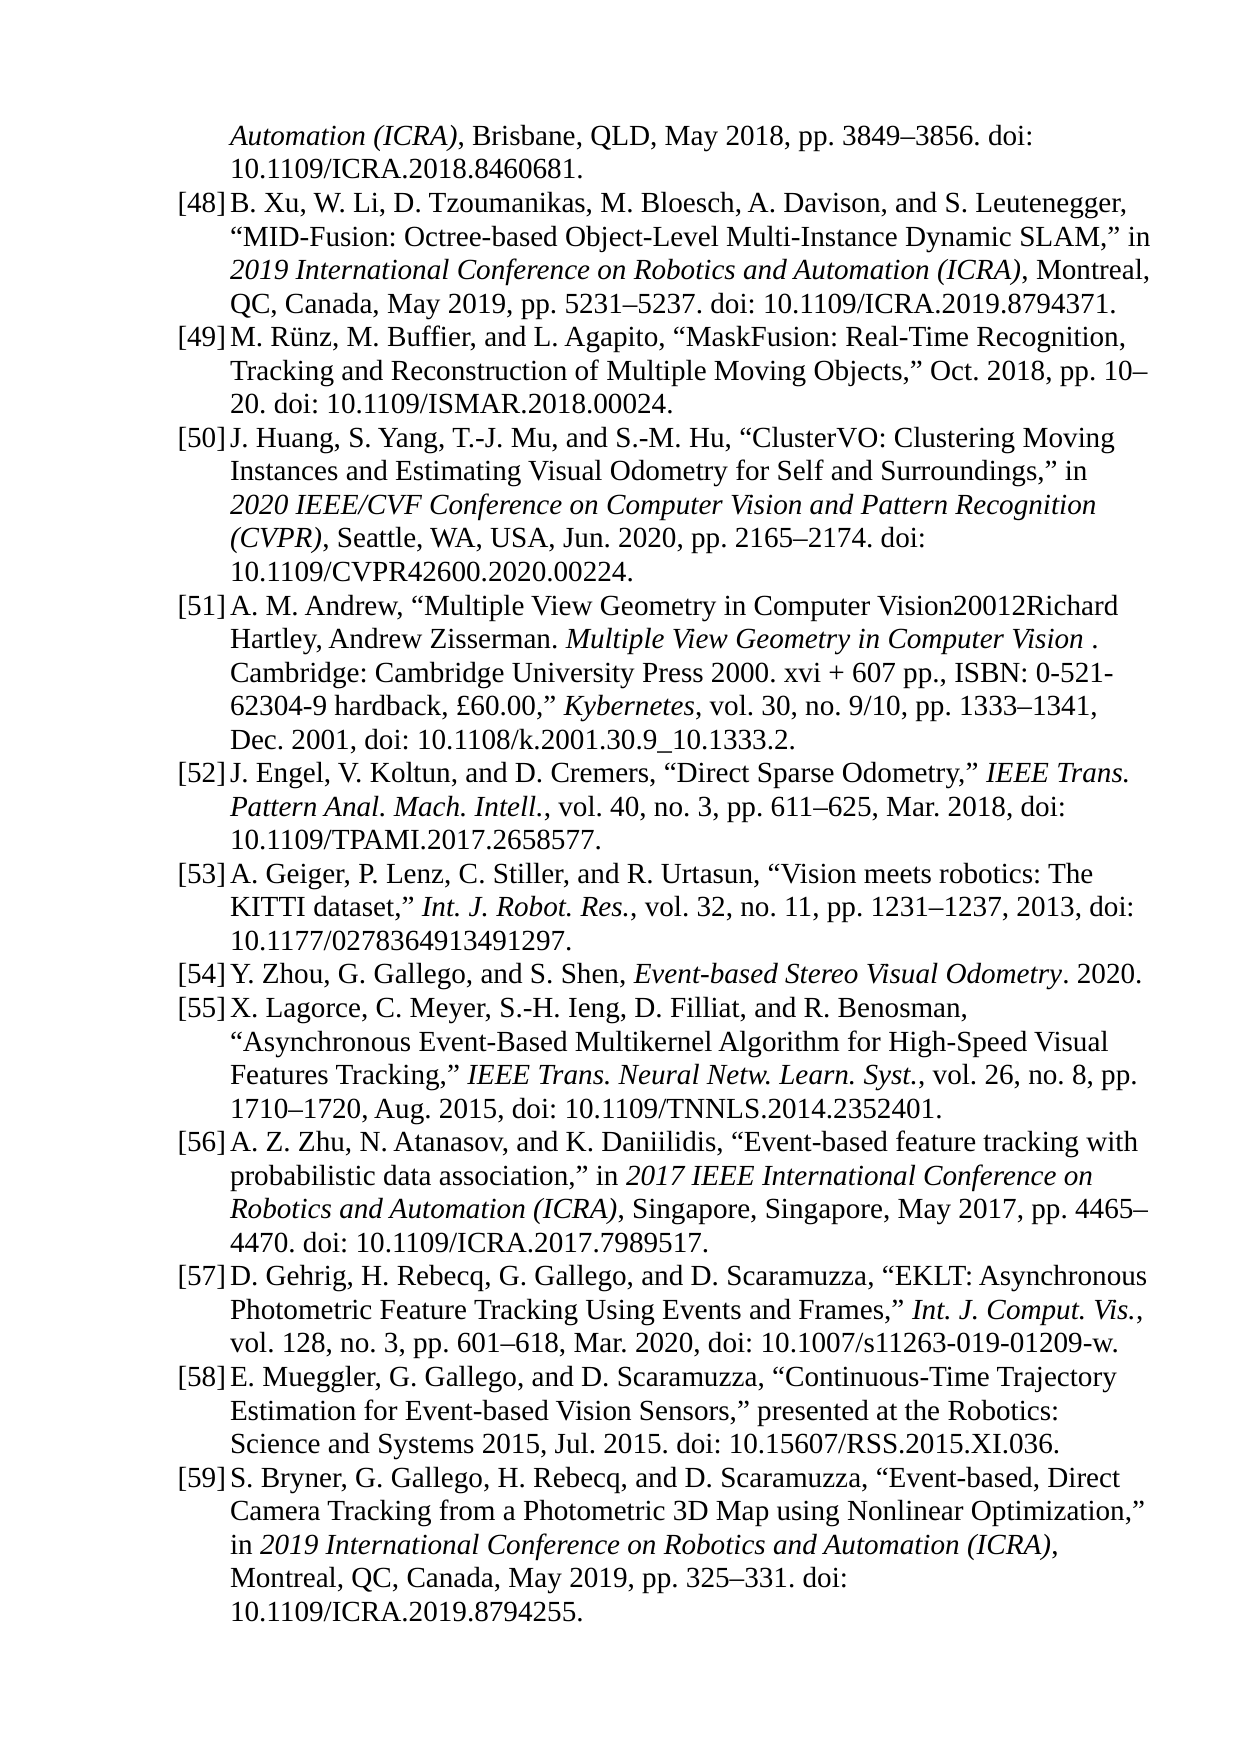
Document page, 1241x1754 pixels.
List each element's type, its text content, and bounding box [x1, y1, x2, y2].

text [48] B. Xu, W. Li, D. Tzoumanikas, M. Bloesch, A. Davison, and S. Leutenegger, “MID-Fusion: Octree-based Object-Level Multi-Instance Dynamic SLAM,” in 2019 International Conference on Robotics and Automation (ICRA), Montreal, QC, Canada, May 2019, pp. 5231–5237. doi: 10.1109/ICRA.2019.8794371. [177, 185, 1152, 319]
text [50] J. Huang, S. Yang, T.-J. Mu, and S.-M. Hu, “ClusterVO: Clustering Moving Instances and Estimating Visual Odometry for Self and Surroundings,” in 2020 IEEE/CVF Conference on Computer Vision and Pattern Recognition (CVPR), Seattle, WA, USA, Jun. 2020, pp. 2165–2174. doi: 10.1109/CVPR42600.2020.00224. [177, 420, 1152, 588]
text [49] M. Rünz, M. Buffier, and L. Agapito, “MaskFusion: Real-Time Recognition, Tracking and Reconstruction of Multiple Moving Objects,” Oct. 2018, pp. 10–20. doi: 10.1109/ISMAR.2018.00024. [177, 319, 1152, 420]
text [53] A. Geiger, P. Lenz, C. Stiller, and R. Urtasun, “Vision meets robotics: The KITTI dataset,” Int. J. Robot. Res., vol. 32, no. 11, pp. 1231–1237, 2013, doi: 10.1177/0278364913491297. [177, 856, 1152, 957]
text [58] E. Mueggler, G. Gallego, and D. Scaramuzza, “Continuous-Time Trajectory Estimation for Event-based Vision Sensors,” presented at the Robotics: Science and Systems 2015, Jul. 2015. doi: 10.15607/RSS.2015.XI.036. [177, 1359, 1152, 1460]
text [59] S. Bryner, G. Gallego, H. Rebecq, and D. Scaramuzza, “Event-based, Direct Camera Tracking from a Photometric 3D Map using Nonlinear Optimization,” in 2019 International Conference on Robotics and Automation (ICRA), Montreal, QC, Canada, May 2019, pp. 325–331. doi: 10.1109/ICRA.2019.8794255. [177, 1460, 1152, 1627]
text [56] A. Z. Zhu, N. Atanasov, and K. Daniilidis, “Event-based feature tracking with probabilistic data association,” in 2017 IEEE International Conference on Robotics and Automation (ICRA), Singapore, Singapore, May 2017, pp. 4465–4470. doi: 10.1109/ICRA.2017.7989517. [177, 1124, 1152, 1258]
text [54] Y. Zhou, G. Gallego, and S. Shen, Event-based Stereo Visual Odometry. 2020. [177, 957, 1152, 990]
text [57] D. Gehrig, H. Rebecq, G. Gallego, and D. Scaramuzza, “EKLT: Asynchronous Photometric Feature Tracking Using Events and Frames,” Int. J. Comput. Vis., vol. 128, no. 3, pp. 601–618, Mar. 2020, doi: 10.1007/s11263-019-01209-w. [177, 1258, 1152, 1359]
text [55] X. Lagorce, C. Meyer, S.-H. Ieng, D. Filliat, and R. Benosman, “Asynchronous Event-Based Multikernel Algorithm for High-Speed Visual Features Tracking,” IEEE Trans. Neural Netw. Learn. Syst., vol. 26, no. 8, pp. 1710–1720, Aug. 2015, doi: 10.1109/TNNLS.2014.2352401. [177, 990, 1152, 1124]
text [52] J. Engel, V. Koltun, and D. Cremers, “Direct Sparse Odometry,” IEEE Trans. Pattern Anal. Mach. Intell., vol. 40, no. 3, pp. 611–625, Mar. 2018, doi: 10.1109/TPAMI.2017.2658577. [177, 755, 1152, 856]
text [177, 118, 1152, 185]
text [51] A. M. Andrew, “Multiple View Geometry in Computer Vision20012Richard Hartley, Andrew Zisserman. Multiple View Geometry in Computer Vision . Cambridge: Cambridge University Press 2000. xvi + 607 pp., ISBN: 0‐521‐62304‐9 hardback, £60.00,” Kybernetes, vol. 30, no. 9/10, pp. 1333–1341, Dec. 2001, doi: 10.1108/k.2001.30.9_10.1333.2. [177, 588, 1152, 755]
